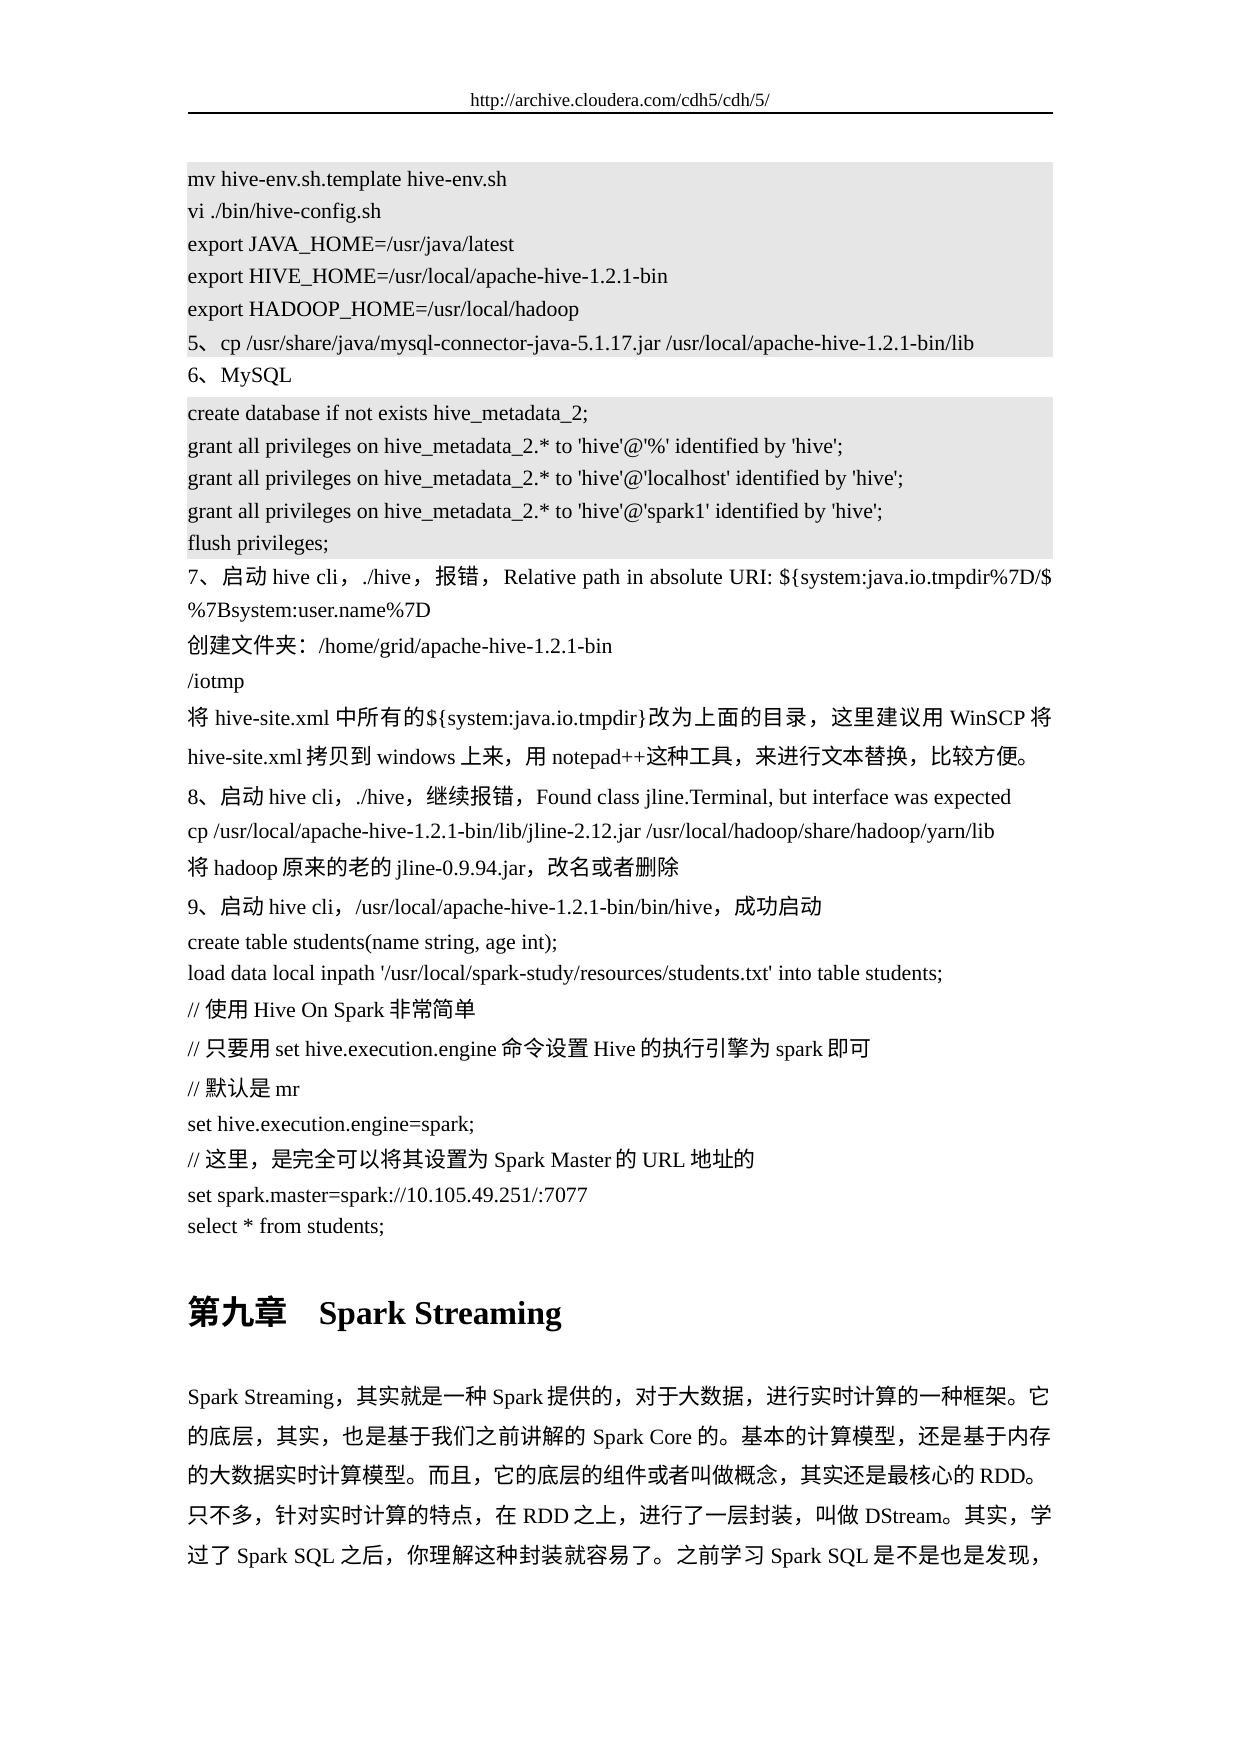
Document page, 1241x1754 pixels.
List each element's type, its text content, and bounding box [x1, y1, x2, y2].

text /iotmp [187, 668, 1053, 693]
text export HIVE_HOME=/usr/local/apache-hive-1.2.1-bin [187, 259, 1053, 292]
text grant all privileges on hive_metadata_2.* to 'hive'@'%' identified by 'hive'; [187, 429, 1053, 462]
text create database if not exists hive_metadata_2; [187, 397, 1053, 429]
text 5、cp /usr/share/java/mysql-connector-java-5.1.17.jar /usr/local/apache-hive-1.2.1-bin/lib [187, 324, 1053, 357]
text set hive.execution.engine=spark; [187, 1111, 1053, 1136]
text // 只要用set hive.execution.engine命令设置Hive的执行引擎为spark即可 [187, 1031, 1053, 1063]
text 8、启动hive cli，./hive，继续报错，Found class jline.Terminal, but interface was expected [187, 779, 1053, 810]
text // 使用Hive On Spark非常简单 [187, 992, 1053, 1023]
text grant all privileges on hive_metadata_2.* to 'hive'@'spark1' identified by 'hive'; [187, 494, 1053, 527]
text Spark Streaming，其实就是一种Spark提供的，对于大数据，进行实时计算的一种框架。它的底层，其实，也是基于我们之前讲解的Spark Core的。基本的计算模型，还是基于内存的大数据实时计算模型。而且，它的底层的组件或者叫做概念，其实还是最核心的RDD。 [187, 1379, 1053, 1490]
text // 这里，是完全可以将其设置为Spark Master的URL地址的 [187, 1142, 1053, 1174]
text select * from students; [187, 1213, 1053, 1238]
text export JAVA_HOME=/usr/java/latest [187, 227, 1053, 259]
text vi ./bin/hive-config.sh [187, 194, 1053, 227]
text 6、MySQL [187, 357, 1053, 389]
text flush privileges; [187, 527, 1053, 559]
text // 默认是mr [187, 1071, 1053, 1103]
text 9、启动hive cli，/usr/local/apache-hive-1.2.1-bin/bin/hive，成功启动 [187, 889, 1053, 921]
text 创建文件夹：/home/grid/apache-hive-1.2.1-bin [187, 628, 1053, 660]
subtitle Spark Streaming [187, 1286, 1053, 1334]
text load data local inpath '/usr/local/spark-study/resources/students.txt' into table students; [187, 960, 1053, 986]
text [187, 1498, 1053, 1569]
text create table students(name string, age int); [187, 929, 1053, 954]
text 将hadoop原来的老的jline-0.9.94.jar，改名或者删除 [187, 850, 1053, 881]
text 将hive-site.xml中所有的${system:java.io.tmpdir}改为上面的目录，这里建议用WinSCP将hive-site.xml拷贝到windows上来，用notepad++这种工具，来进行文本替换，比较方便。 [187, 699, 1053, 771]
text cp /usr/local/apache-hive-1.2.1-bin/lib/jline-2.12.jar /usr/local/hadoop/share/hadoop/yarn/lib [187, 818, 1053, 843]
text mv hive-env.sh.template hive-env.sh [187, 162, 1053, 194]
text grant all privileges on hive_metadata_2.* to 'hive'@'localhost' identified by 'hive'; [187, 462, 1053, 494]
text export HADOOP_HOME=/usr/local/hadoop [187, 292, 1053, 324]
text set spark.master=spark://10.105.49.251/:7077 [187, 1182, 1053, 1207]
text 7、启动hive cli，./hive，报错，Relative path in absolute URI: ${system:java.io.tmpdir%7D/$%7Bsystem:user.name%7D [187, 559, 1053, 622]
